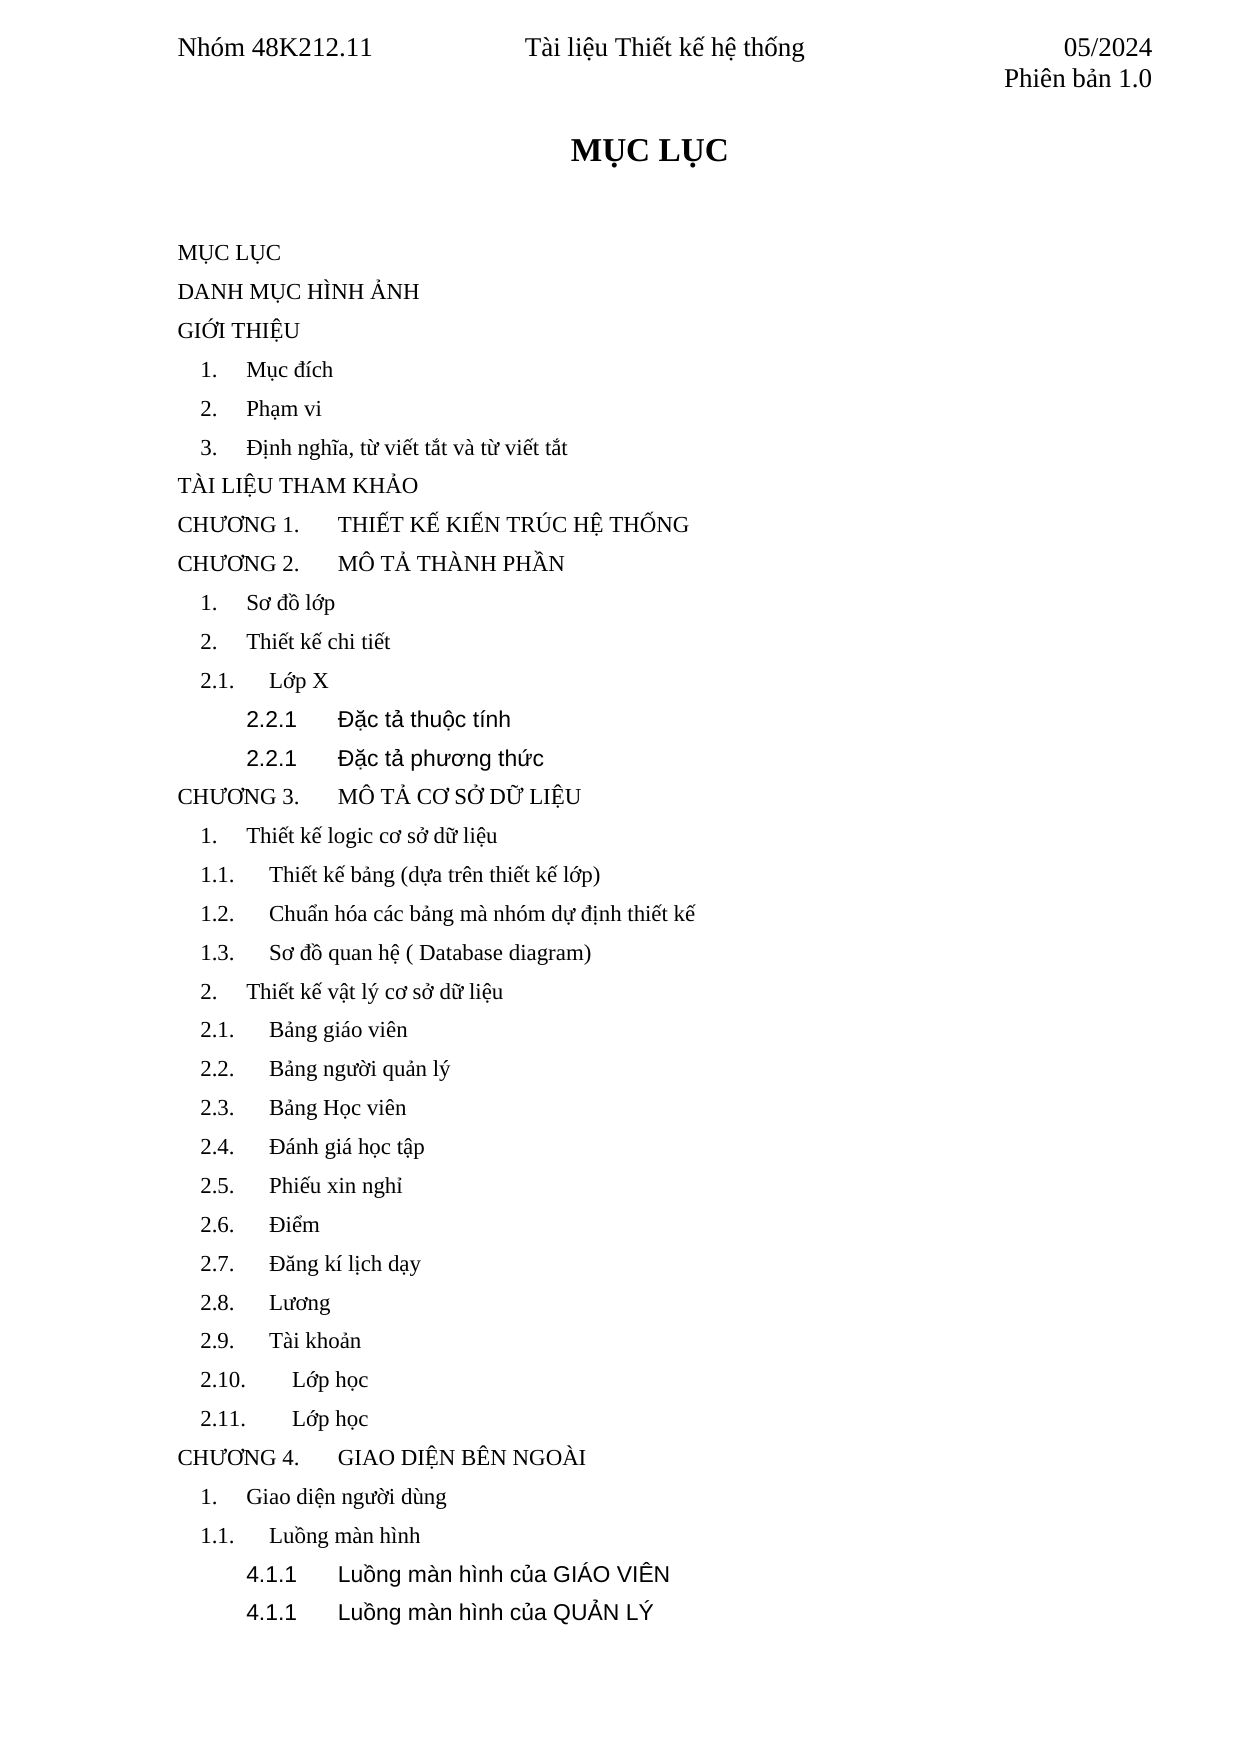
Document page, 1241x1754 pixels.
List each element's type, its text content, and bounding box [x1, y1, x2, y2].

subtitle MỤC LỤC [177, 131, 1122, 169]
